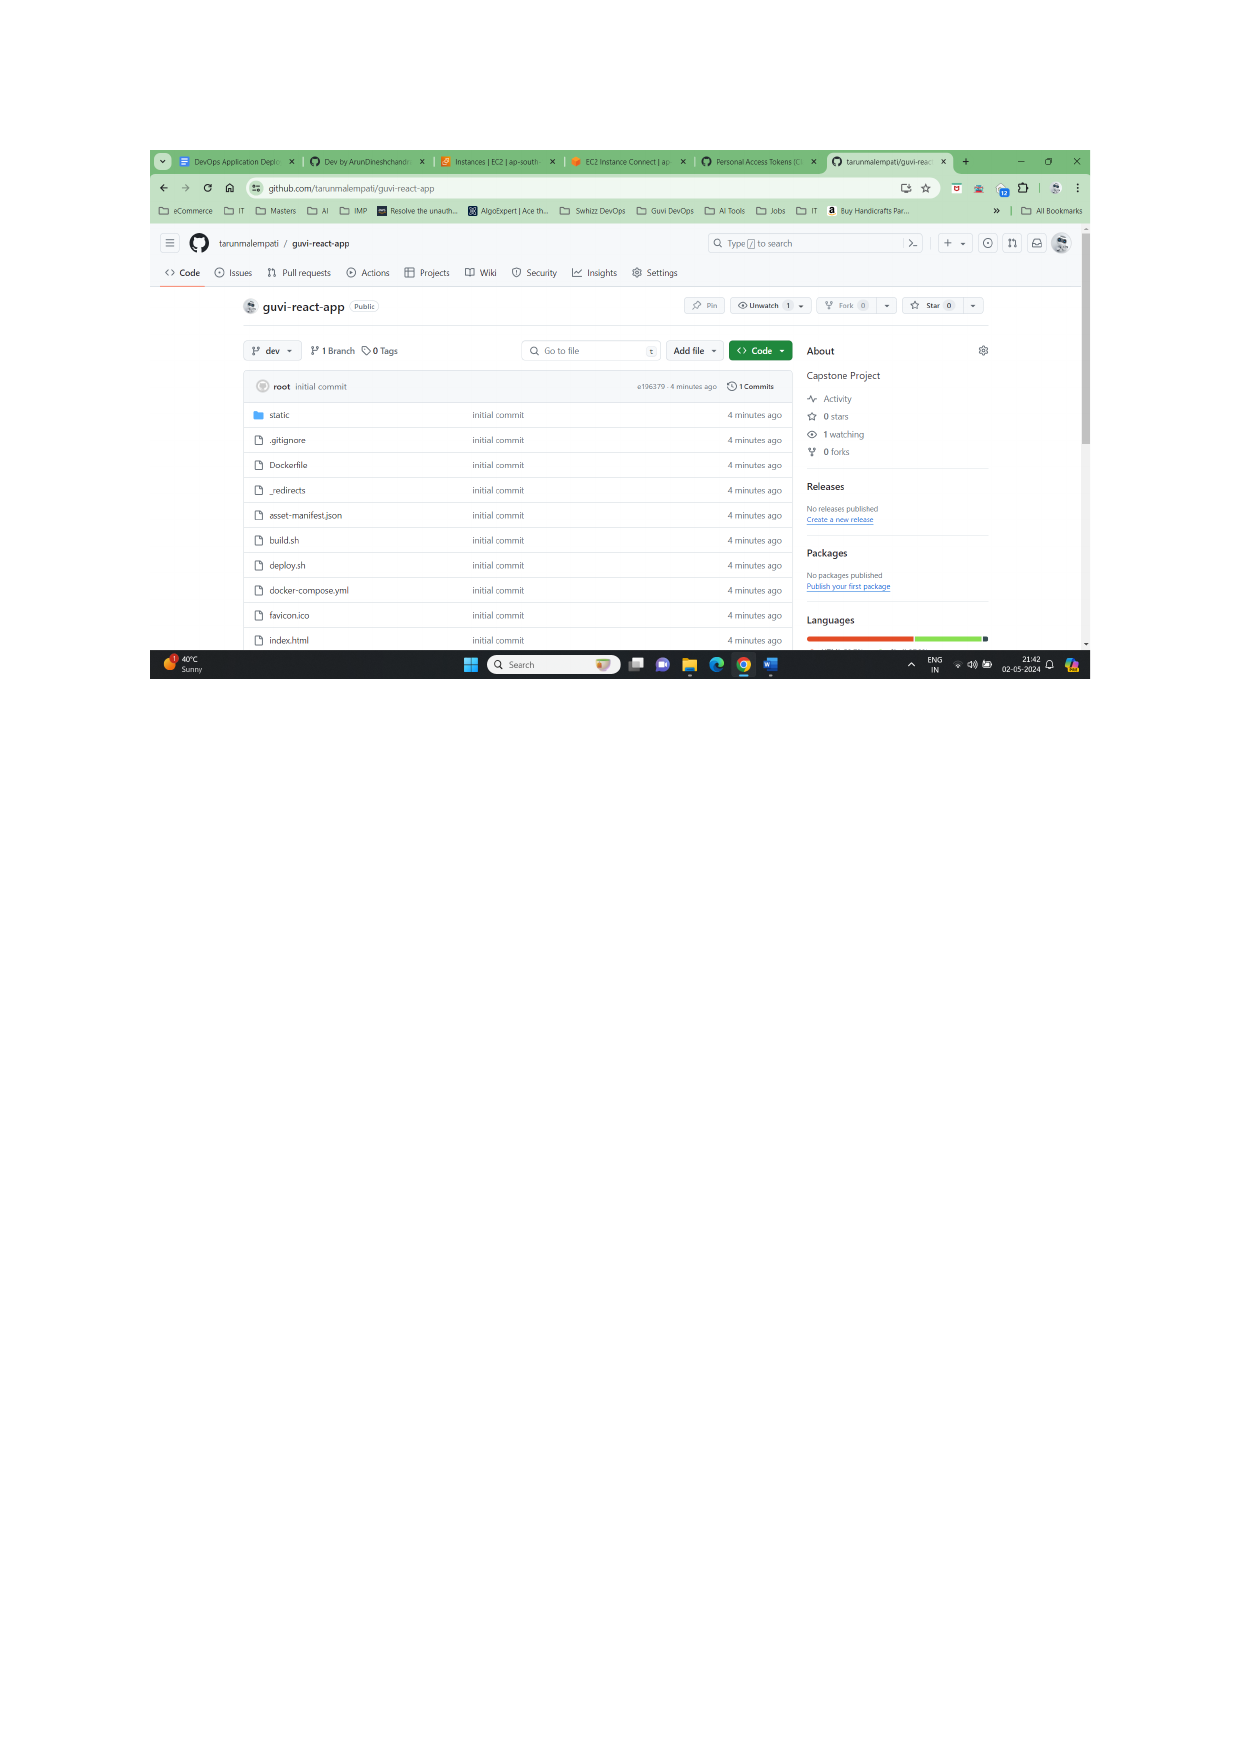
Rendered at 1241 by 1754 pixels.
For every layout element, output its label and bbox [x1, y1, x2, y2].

picture [150, 150, 1091, 679]
